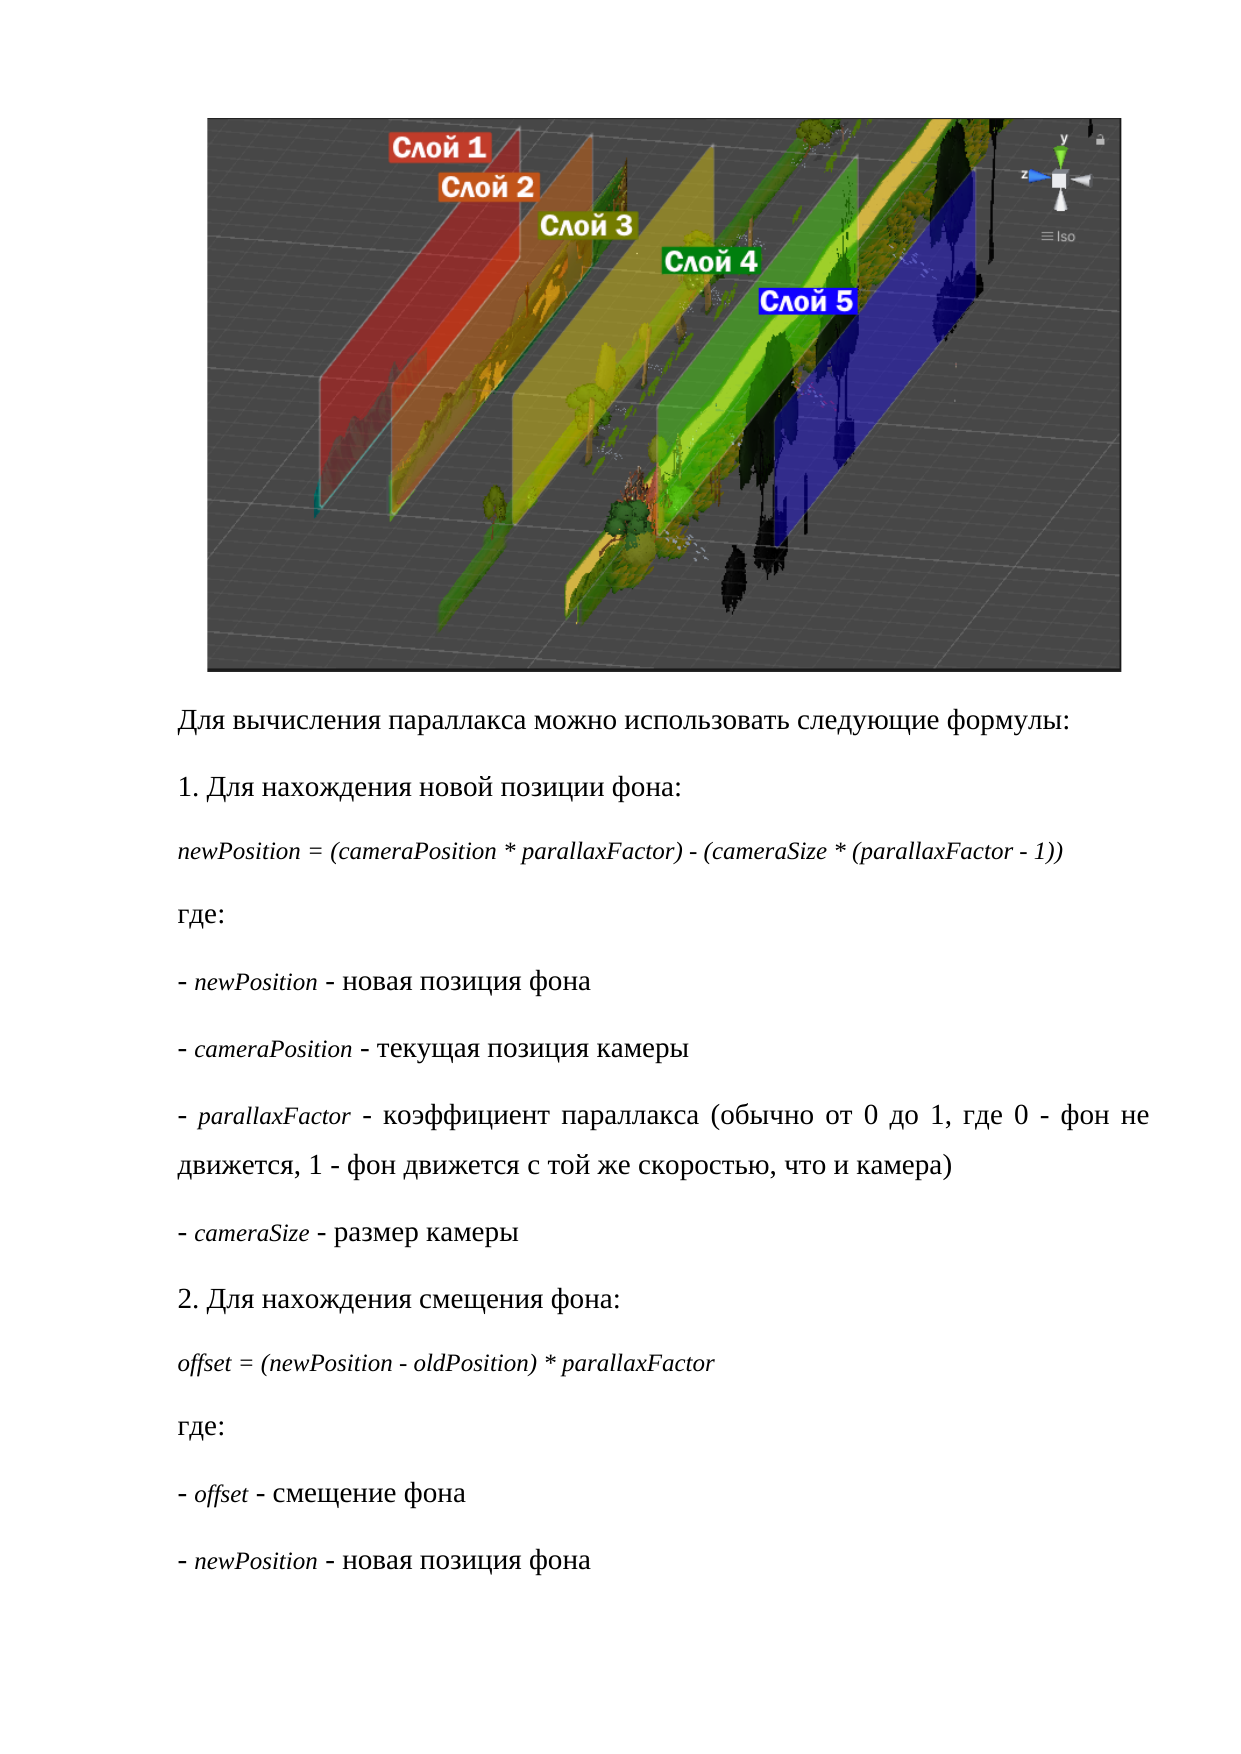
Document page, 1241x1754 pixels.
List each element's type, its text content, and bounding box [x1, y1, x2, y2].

text - newPosition - новая позиция фона [177, 963, 1152, 996]
text где: [177, 896, 1152, 929]
text - offset - смещение фона [177, 1475, 1152, 1508]
text newPosition = (cameraPosition * parallaxFactor) - (cameraSize * (parallaxFactor - 1)) [177, 836, 1152, 865]
text - parallaxFactor - коэффициент параллакса (обычно от 0 до 1, где 0 - фон не движется, 1 - фон движется с той же скоростью, что и камера) [177, 1097, 1152, 1181]
text 1. Для нахождения новой позиции фона: [177, 769, 1152, 803]
text где: [177, 1408, 1152, 1441]
text Для вычисления параллакса можно использовать следующие формулы: [177, 702, 1152, 736]
text - cameraSize - размер камеры [177, 1214, 1152, 1248]
picture [207, 118, 1122, 672]
text offset = (newPosition - oldPosition) * parallaxFactor [177, 1348, 1152, 1377]
text - newPosition - новая позиция фона [177, 1542, 1152, 1575]
text - cameraPosition - текущая позиция камеры [177, 1030, 1152, 1063]
text 2. Для нахождения смещения фона: [177, 1281, 1152, 1315]
